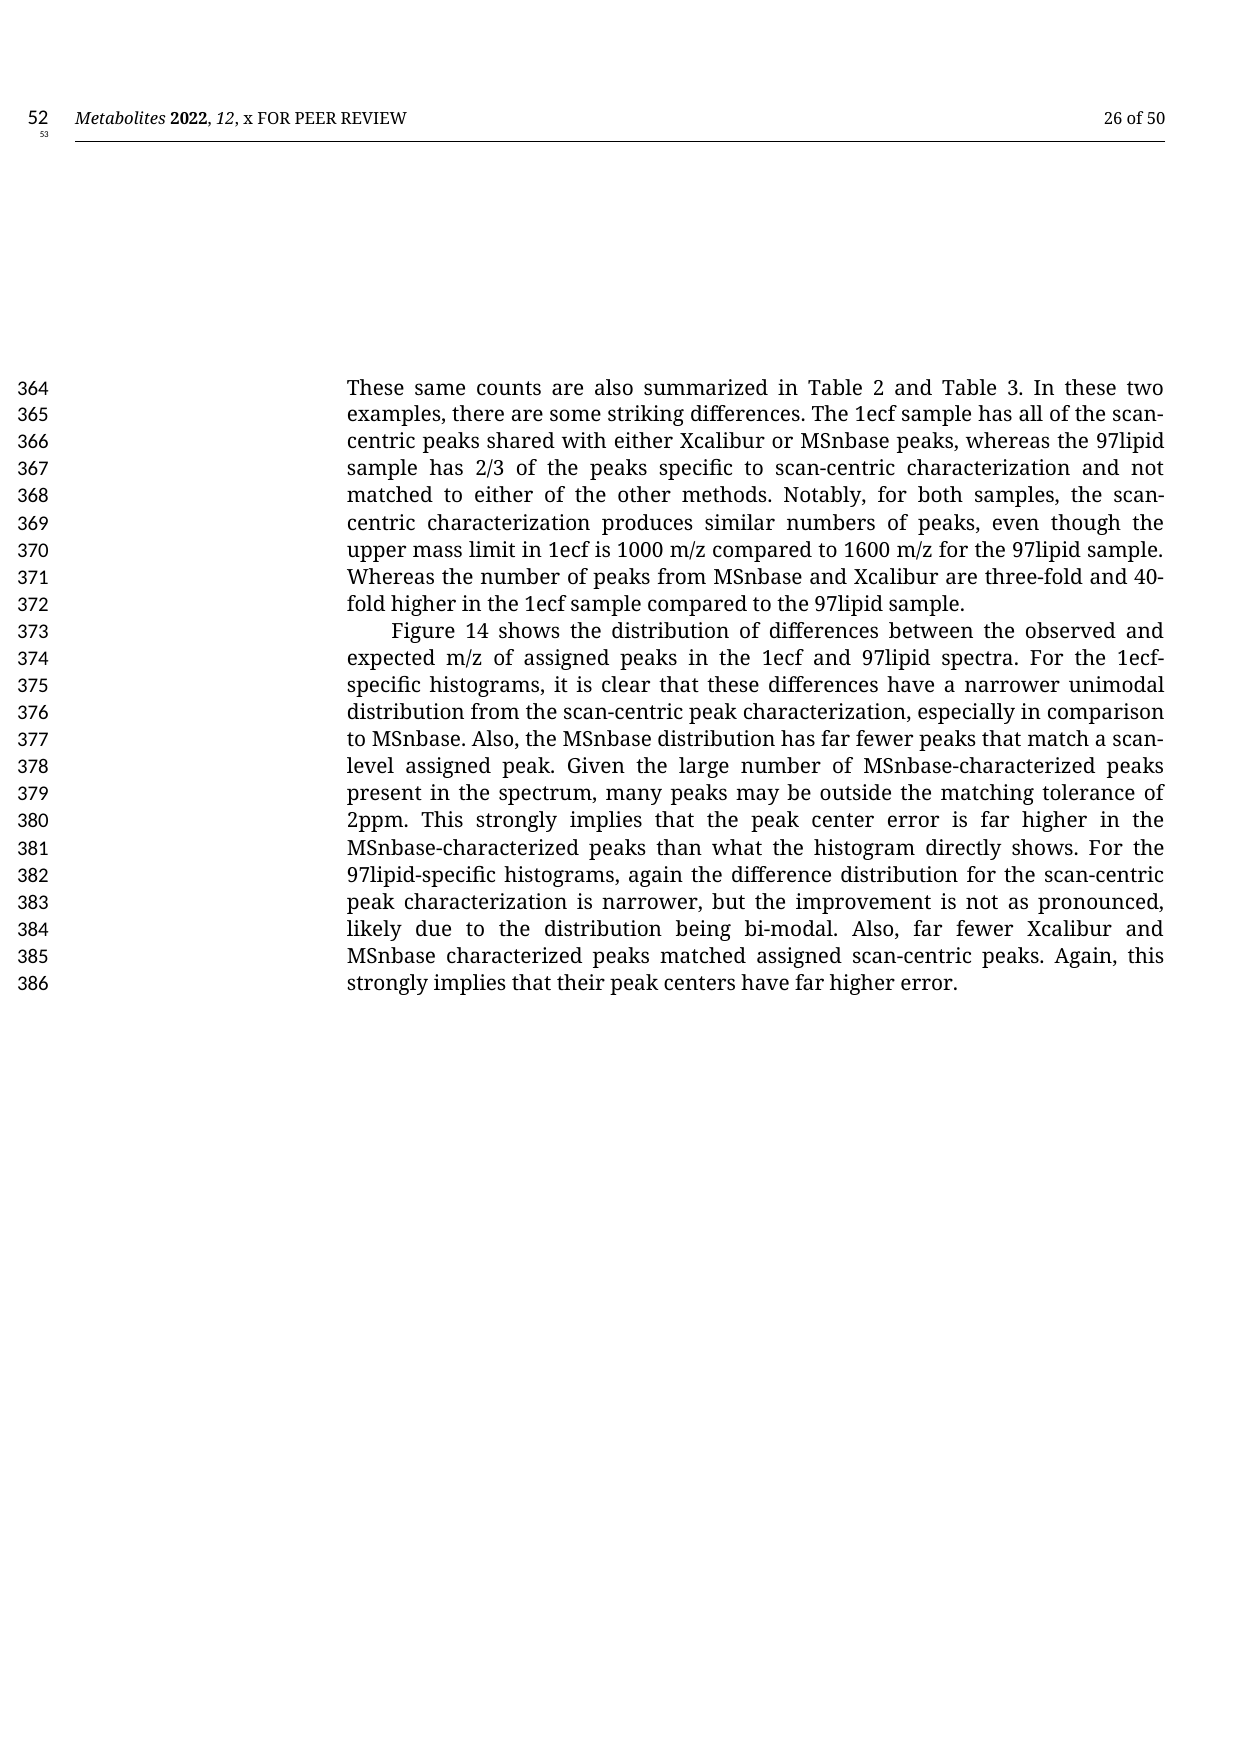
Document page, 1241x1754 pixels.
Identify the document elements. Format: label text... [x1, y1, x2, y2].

text Figure 14 shows the distribution of differences between the observed and expected m/z of assigned peaks in the 1ecf and 97lipid spectra. For the 1ecf-specific histograms, it is clear that these differences have a narrower unimodal distribution from the scan-centric peak characterization, especially in comparison to MSnbase. Also, the MSnbase distribution has far fewer peaks that match a scan-level assigned peak. Given the large number of MSnbase-characterized peaks present in the spectrum, many peaks may be outside the matching tolerance of 2ppm. This strongly implies that the peak center error is far higher in the MSnbase-characterized peaks than what the histogram directly shows. For the 97lipid-specific histograms, again the difference distribution for the scan-centric peak characterization is narrower, but the improvement is not as pronounced, likely due to the distribution being bi-modal. Also, far fewer Xcalibur and MSnbase characterized peaks matched assigned scan-centric peaks. Again, this strongly implies that their peak centers have far higher error. [347, 617, 1165, 996]
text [347, 374, 1165, 617]
